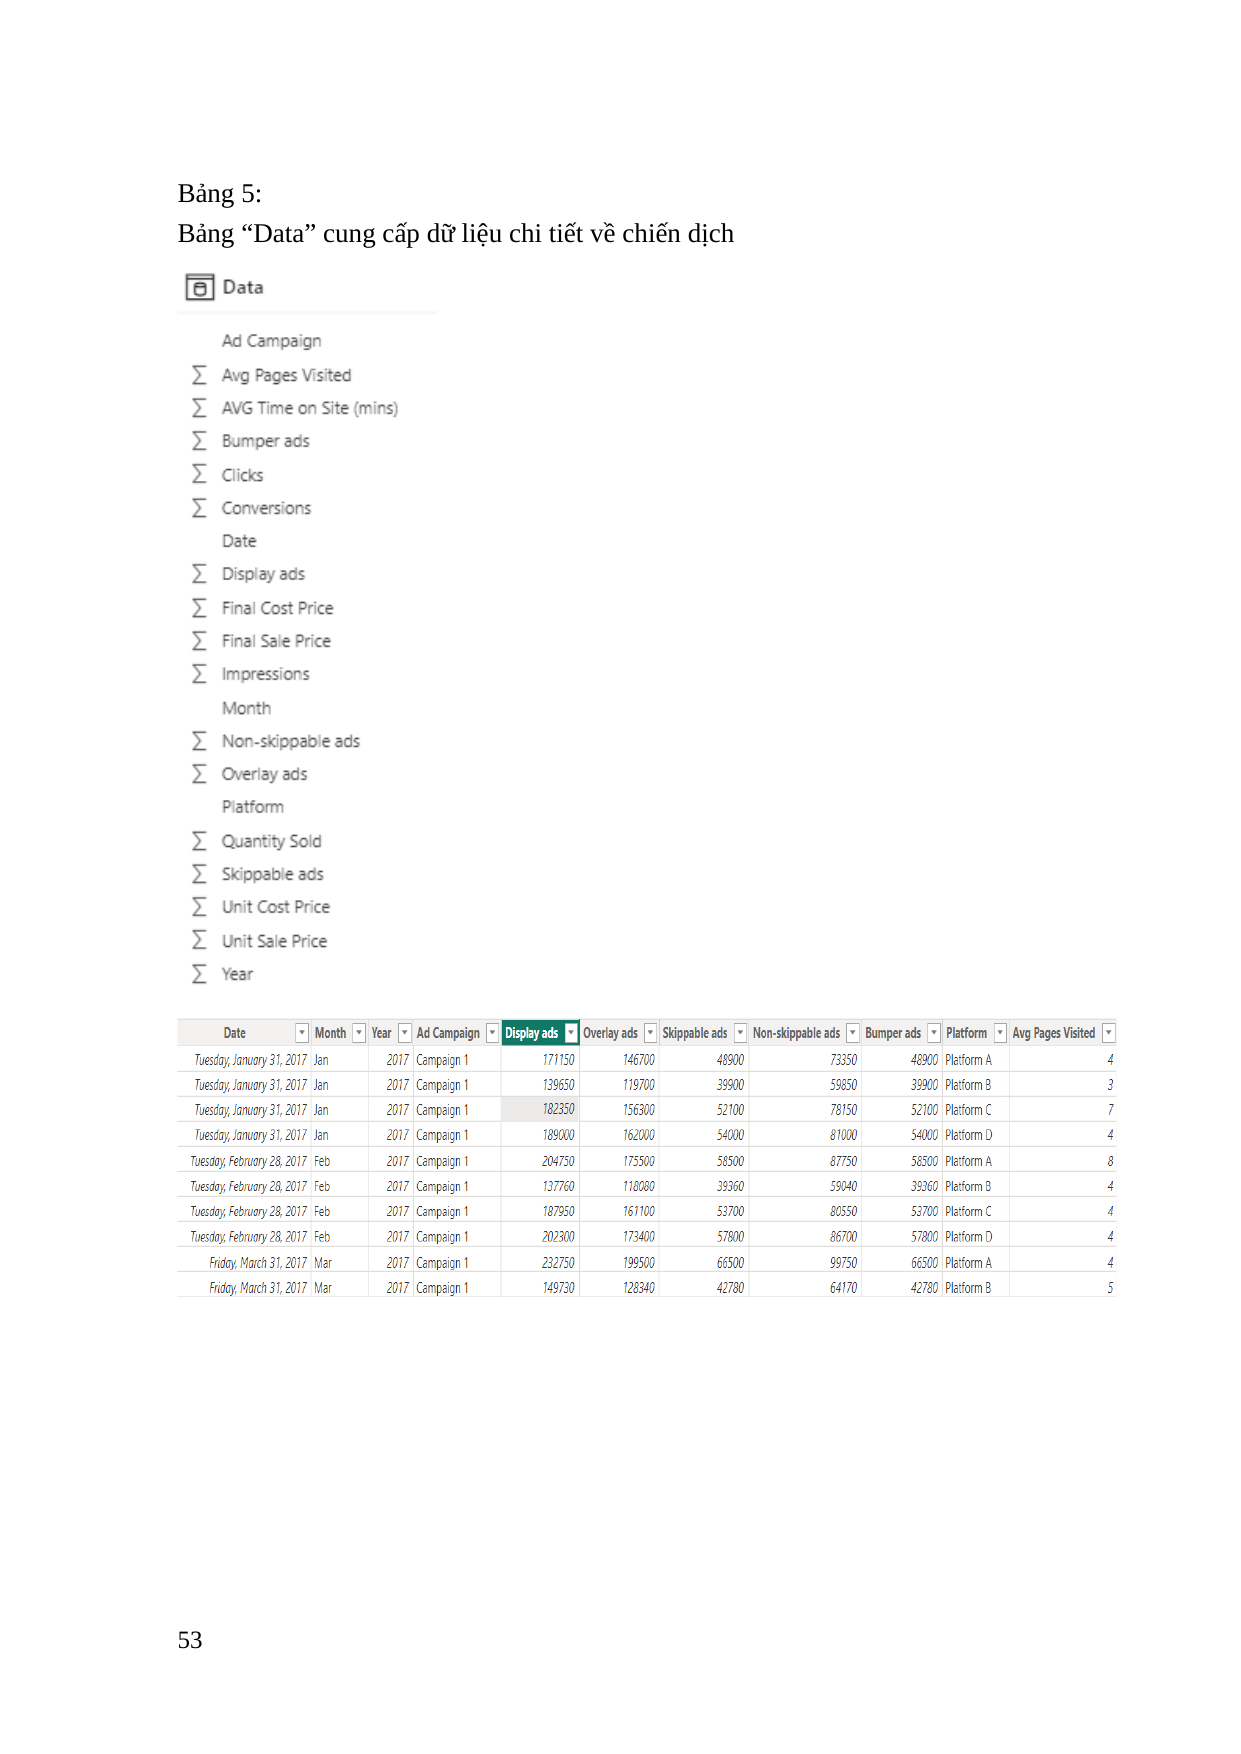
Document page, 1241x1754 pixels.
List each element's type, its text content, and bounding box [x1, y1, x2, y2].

text Bảng 5: [177, 177, 1122, 208]
text Bảng “Data” cung cấp dữ liệu chi tiết về chiến dịch [177, 218, 1122, 249]
picture [177, 258, 438, 1011]
picture [177, 1018, 1117, 1297]
